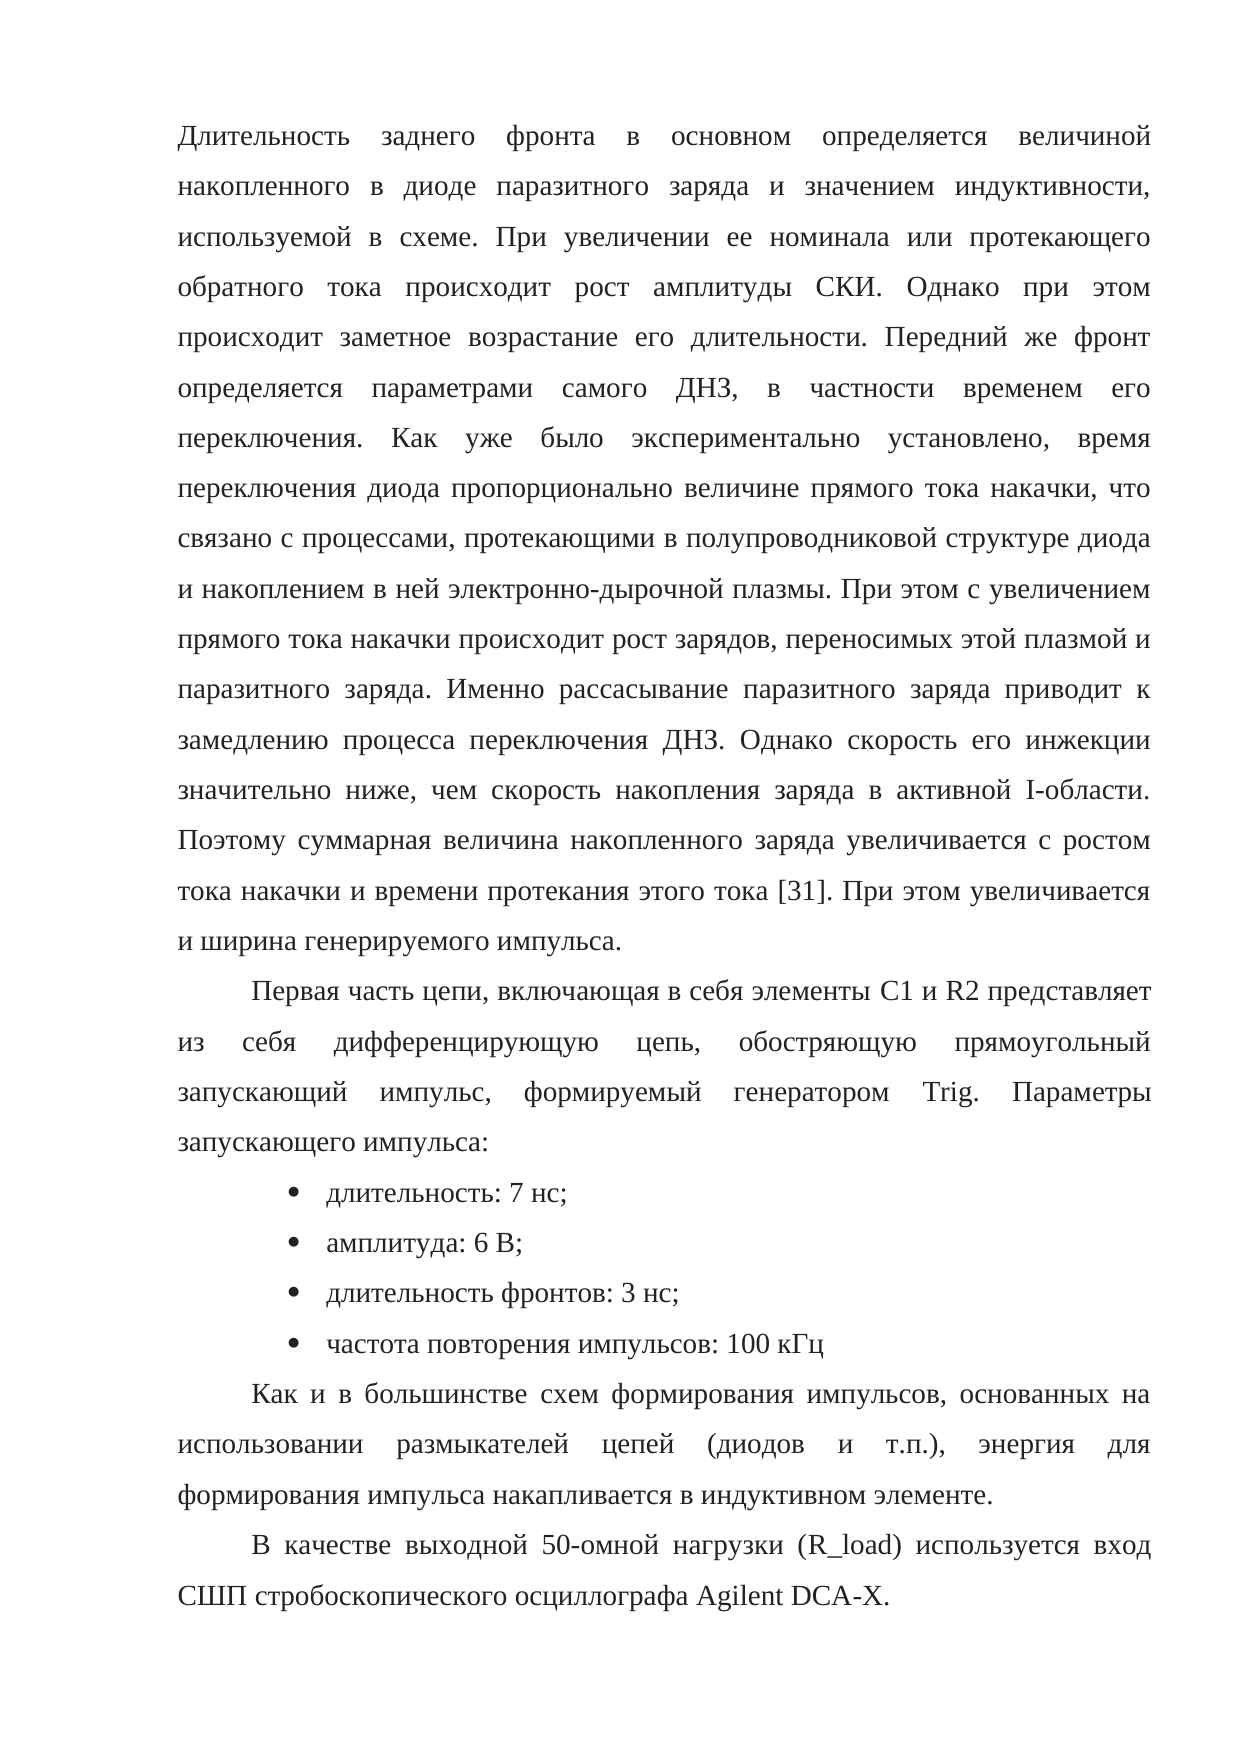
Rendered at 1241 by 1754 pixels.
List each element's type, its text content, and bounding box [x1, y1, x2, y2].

text Как и в большинстве схем формирования импульсов, основанных на использовании размыкателей цепей (диодов и т.п.), энергия для формирования импульса накапливается в индуктивном элементе. [177, 1376, 1152, 1511]
text Первая часть цепи, включающая в себя элементы C1 и R2 представляет из себя дифференцирующую цепь, обостряющую прямоугольный запускающий импульс, формируемый генератором Trig. Параметры запускающего импульса: [177, 973, 1152, 1158]
list амплитуда: 6 В; [288, 1225, 1152, 1259]
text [177, 118, 1152, 957]
list длительность фронтов: 3 нс; [288, 1276, 1152, 1309]
list частота повторения импульсов: 100 кГц [288, 1326, 1152, 1359]
list длительность: 7 нс; [288, 1175, 1152, 1208]
text В качестве выходной 50-омной нагрузки (R_load) используется вход СШП стробоскопического осциллографа Agilent DCA-X. [177, 1527, 1152, 1611]
